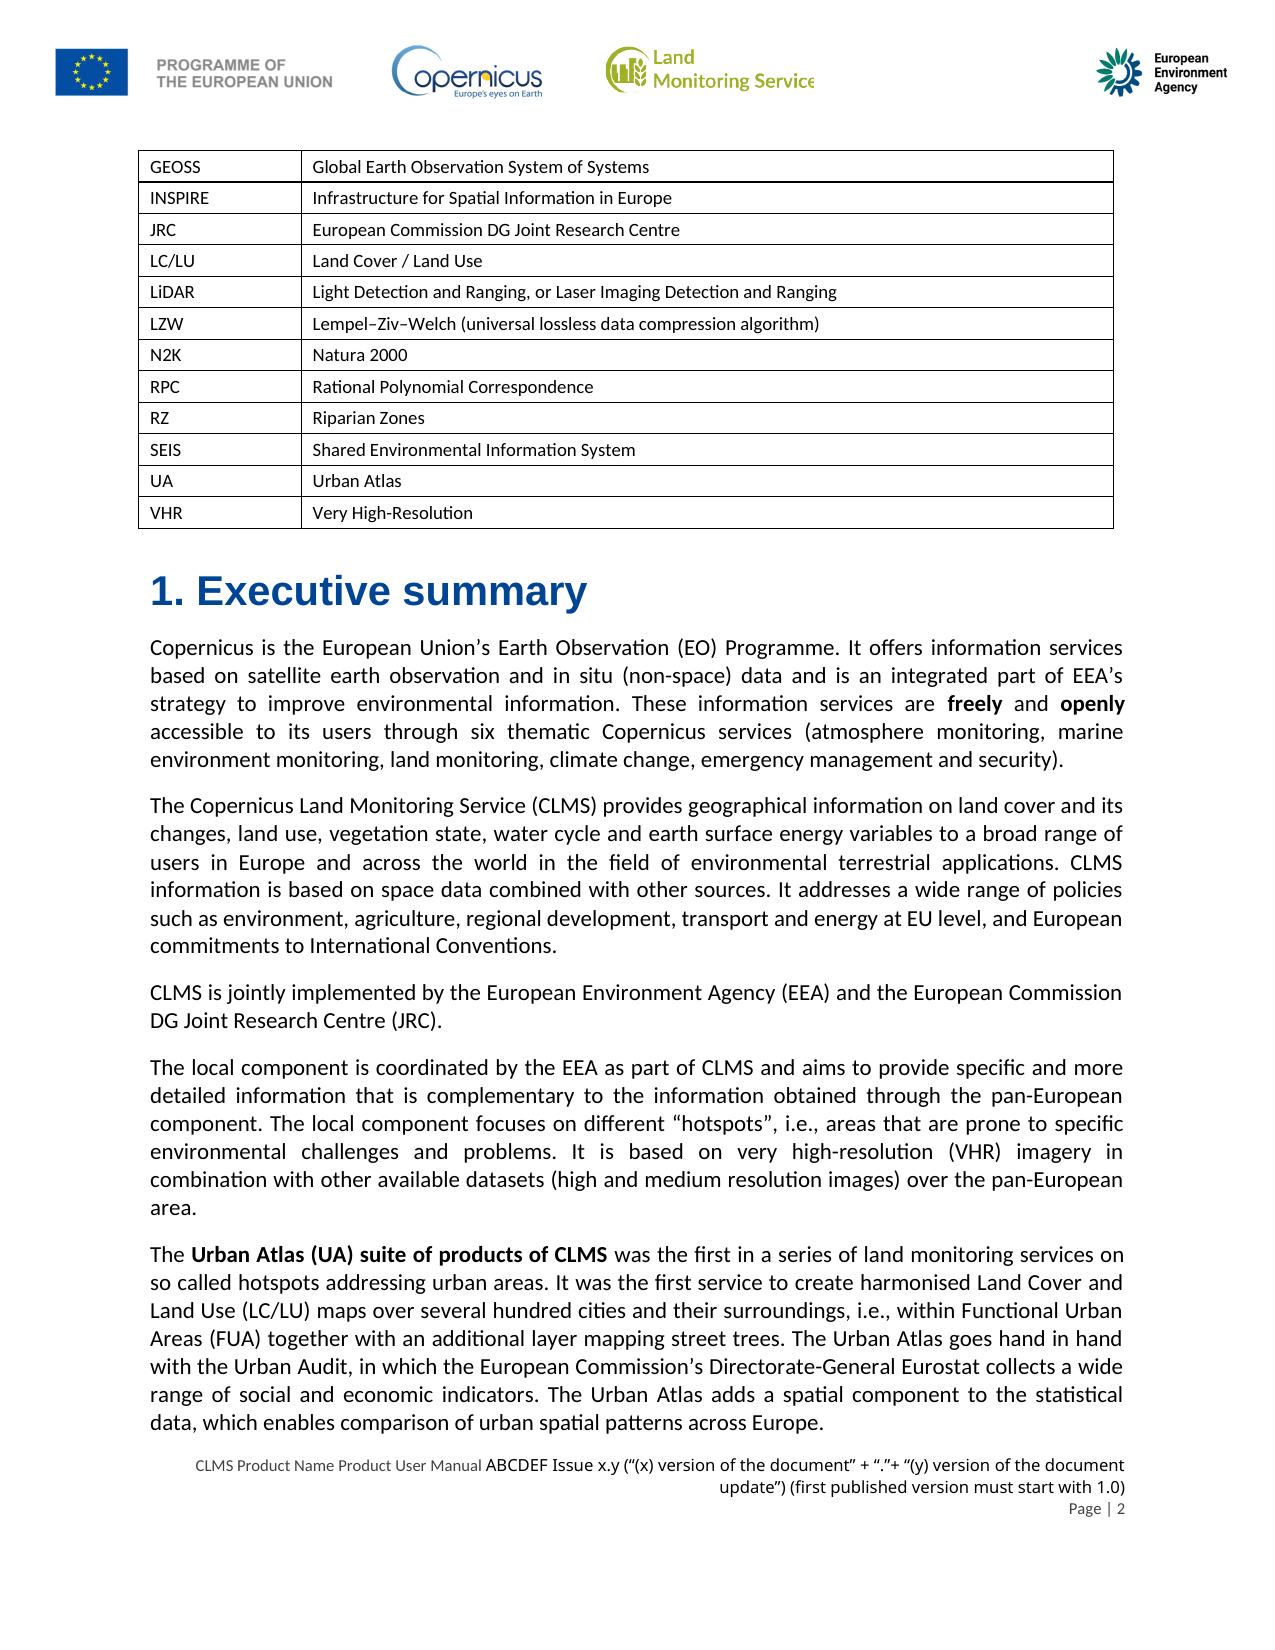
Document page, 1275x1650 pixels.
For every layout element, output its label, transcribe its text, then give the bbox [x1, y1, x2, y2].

picture [29, 21, 351, 124]
table_cell Light Detection and Ranging, or Laser Imaging Detection and Ranging [302, 277, 1113, 307]
text The Urban Atlas (UA) suite of products of CLMS was the first in a series of land monitoring services on so called hotspots addressing urban areas. It was the first service to create harmonised Land Cover and Land Use (LC/LU) maps over several hundred cities and their surroundings, i.e., within Functional Urban Areas (FUA) together with an additional layer mapping street trees. The Urban Atlas goes hand in hand with the Urban Audit, in which the European Commission’s Directorate-General Eurostat collects a wide range of social and economic indicators. The Urban Atlas adds a spatial component to the statistical data, which enables comparison of urban spatial patterns across Europe. [150, 1240, 1125, 1436]
table_cell Riparian Zones [302, 403, 1113, 433]
picture [371, 15, 560, 130]
table_cell Global Earth Observation System of Systems [302, 151, 1113, 181]
table_cell Natura 2000 [302, 340, 1113, 370]
table_cell Lempel–Ziv–Welch (universal lossless data compression algorithm) [302, 308, 1113, 339]
table_cell SEIS [139, 434, 301, 464]
subtitle 1. Executive summary [150, 566, 1125, 614]
table_cell GEOSS [139, 151, 301, 181]
table_cell RZ [139, 403, 301, 433]
table_cell UA [139, 466, 301, 496]
text Copernicus is the European Union’s Earth Observation (EO) Programme. It offers information services based on satellite earth observation and in situ (non-space) data and is an integrated part of EEA’s strategy to improve environmental information. These information services are freely and openly accessible to its users through six thematic Copernicus services (atmosphere monitoring, marine environment monitoring, land monitoring, climate change, emergency management and security). [150, 633, 1125, 773]
table_cell Urban Atlas [302, 466, 1113, 496]
table_cell INSPIRE [139, 183, 301, 213]
text CLMS is jointly implemented by the European Environment Agency (EEA) and the European Commission DG Joint Research Centre (JRC). [150, 978, 1125, 1034]
text The Copernicus Land Monitoring Service (CLMS) provides geographical information on land cover and its changes, land use, vegetation state, water cycle and earth surface energy variables to a broad range of users in Europe and across the world in the field of environmental terrestrial applications. CLMS information is based on space data combined with other sources. It addresses a wide range of policies such as environment, agriculture, regional development, transport and energy at EU level, and European commitments to International Conventions. [150, 792, 1125, 960]
table_cell Land Cover / Land Use [302, 245, 1113, 276]
text The local component is coordinated by the EEA as part of CLMS and aims to provide specific and more detailed information that is complementary to the information obtained through the pan-European component. The local component focuses on different “hotspots”, i.e., areas that are prone to specific environmental challenges and problems. It is based on very high-resolution (VHR) imagery in combination with other available datasets (high and medium resolution images) over the pan-European area. [150, 1053, 1125, 1221]
picture [605, 46, 814, 93]
table_cell JRC [139, 214, 301, 244]
table_cell N2K [139, 340, 301, 370]
table_cell Rational Polynomial Correspondence [302, 371, 1113, 402]
table_cell VHR [139, 497, 301, 527]
table_cell Shared Environmental Information System [302, 434, 1113, 464]
table_cell European Commission DG Joint Research Centre [302, 214, 1113, 244]
table_cell LC/LU [139, 245, 301, 276]
table_cell LiDAR [139, 277, 301, 307]
table_cell Very High-Resolution [302, 497, 1113, 527]
table_cell LZW [139, 308, 301, 339]
picture [1094, 46, 1228, 97]
table_cell RPC [139, 371, 301, 402]
table_cell Infrastructure for Spatial Information in Europe [302, 183, 1113, 213]
